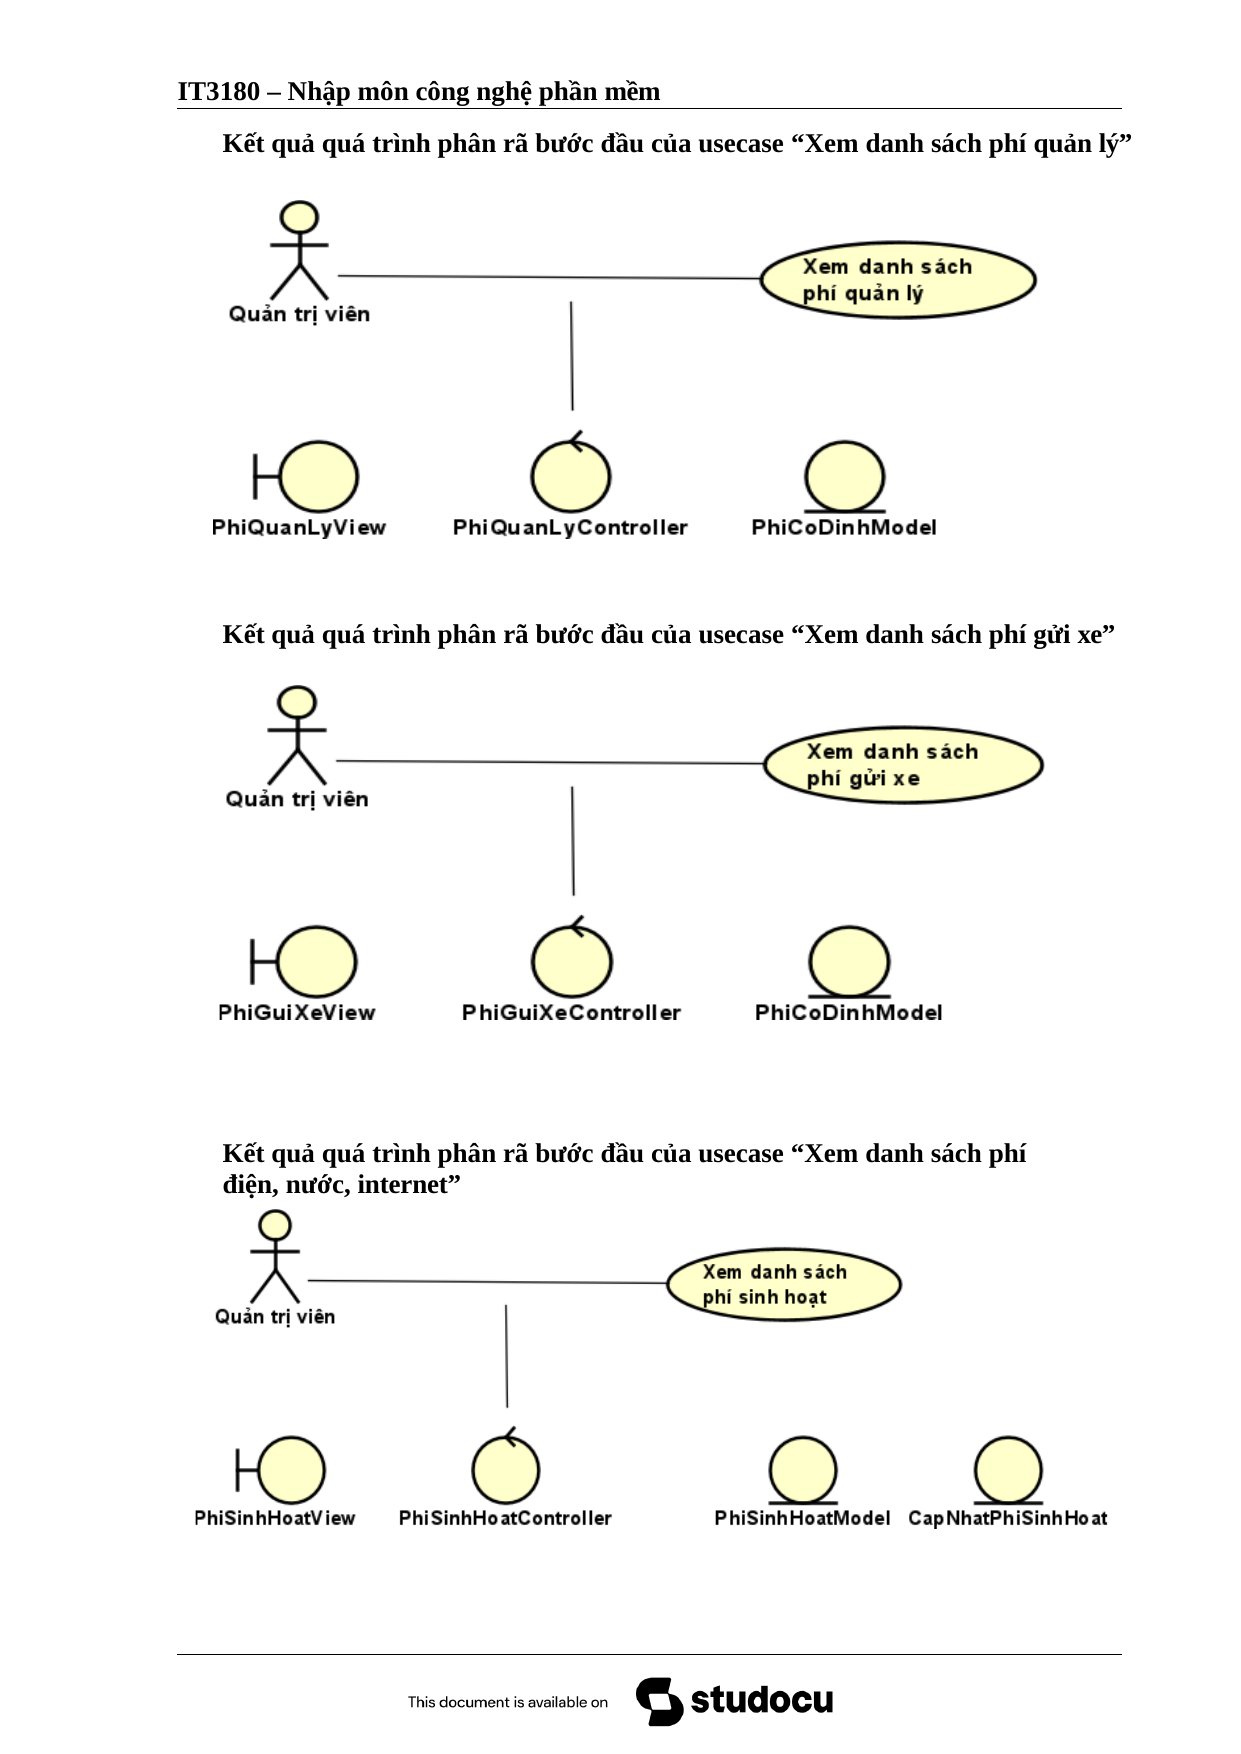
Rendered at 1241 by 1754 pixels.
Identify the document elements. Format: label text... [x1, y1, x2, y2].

text Kết quả quá trình phân rã bước đầu của usecase “Xem danh sách phí gửi xe” [222, 618, 1152, 649]
picture [219, 685, 1045, 1020]
text Kết quả quá trình phân rã bước đầu của usecase “Xem danh sách phí quản lý” [222, 127, 1152, 158]
picture [213, 200, 1038, 539]
picture [307, 1672, 933, 1732]
picture [195, 1209, 1108, 1529]
text Kết quả quá trình phân rã bước đầu của usecase “Xem danh sách phí điện, nước, internet” [222, 1137, 1051, 1199]
